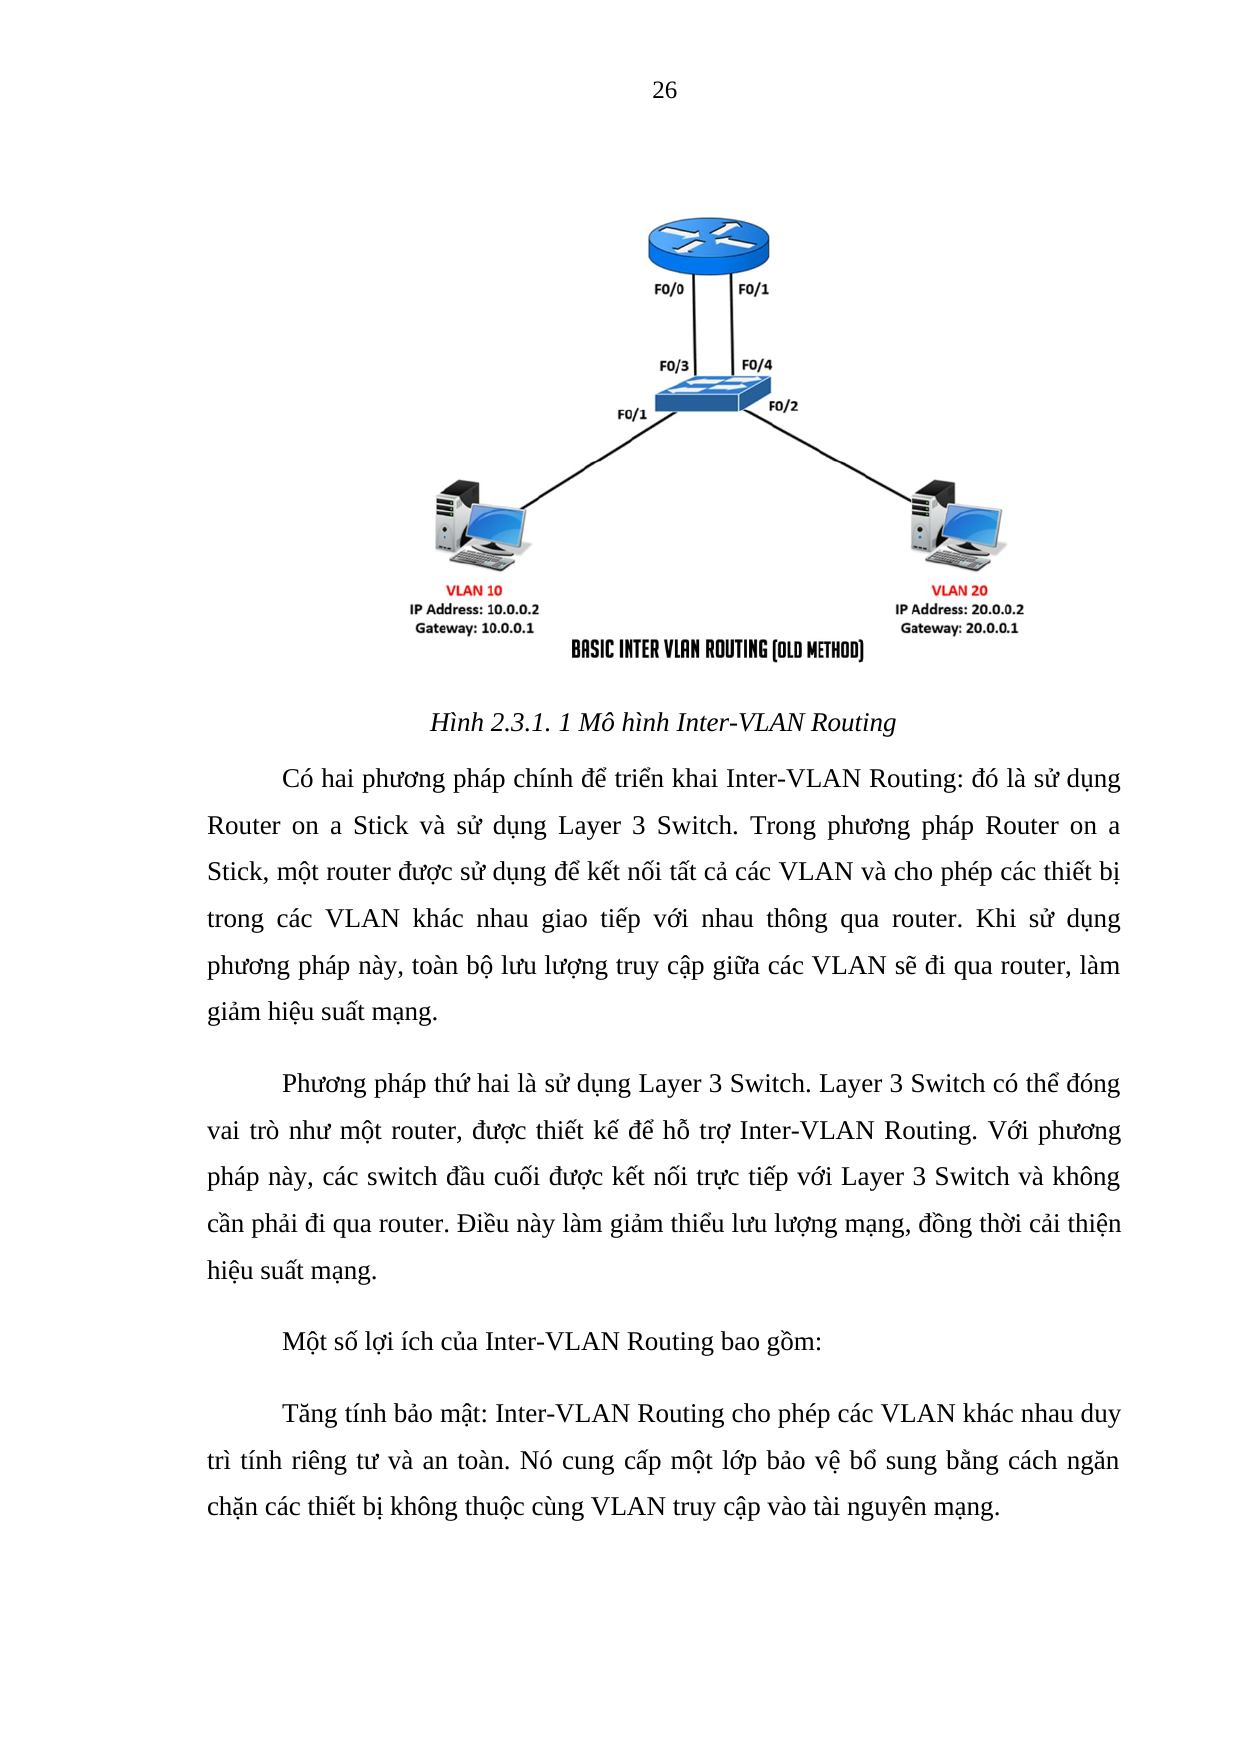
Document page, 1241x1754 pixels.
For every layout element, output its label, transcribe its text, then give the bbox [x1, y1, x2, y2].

picture [304, 206, 1100, 666]
text Có hai phương pháp chính để triển khai Inter-VLAN Routing: đó là sử dụng Router on a Stick và sử dụng Layer 3 Switch. Trong phương pháp Router on a Stick, một router được sử dụng để kết nối tất cả các VLAN và cho phép các thiết bị trong các VLAN khác nhau giao tiếp với nhau thông qua router. Khi sử dụng phương pháp này, toàn bộ lưu lượng truy cập giữa các VLAN sẽ đi qua router, làm giảm hiệu suất mạng. [207, 762, 1122, 1027]
text Một số lợi ích của Inter-VLAN Routing bao gồm: [207, 1326, 1122, 1357]
text Phương pháp thứ hai là sử dụng Layer 3 Switch. Layer 3 Switch có thể đóng vai trò như một router, được thiết kế để hỗ trợ Inter-VLAN Routing. Với phương pháp này, các switch đầu cuối được kết nối trực tiếp với Layer 3 Switch và không cần phải đi qua router. Điều này làm giảm thiểu lưu lượng mạng, đồng thời cải thiện hiệu suất mạng. [207, 1067, 1122, 1285]
text Tăng tính bảo mật: Inter-VLAN Routing cho phép các VLAN khác nhau duy trì tính riêng tư và an toàn. Nó cung cấp một lớp bảo vệ bổ sung bằng cách ngăn chặn các thiết bị không thuộc cùng VLAN truy cập vào tài nguyên mạng. [207, 1397, 1122, 1522]
